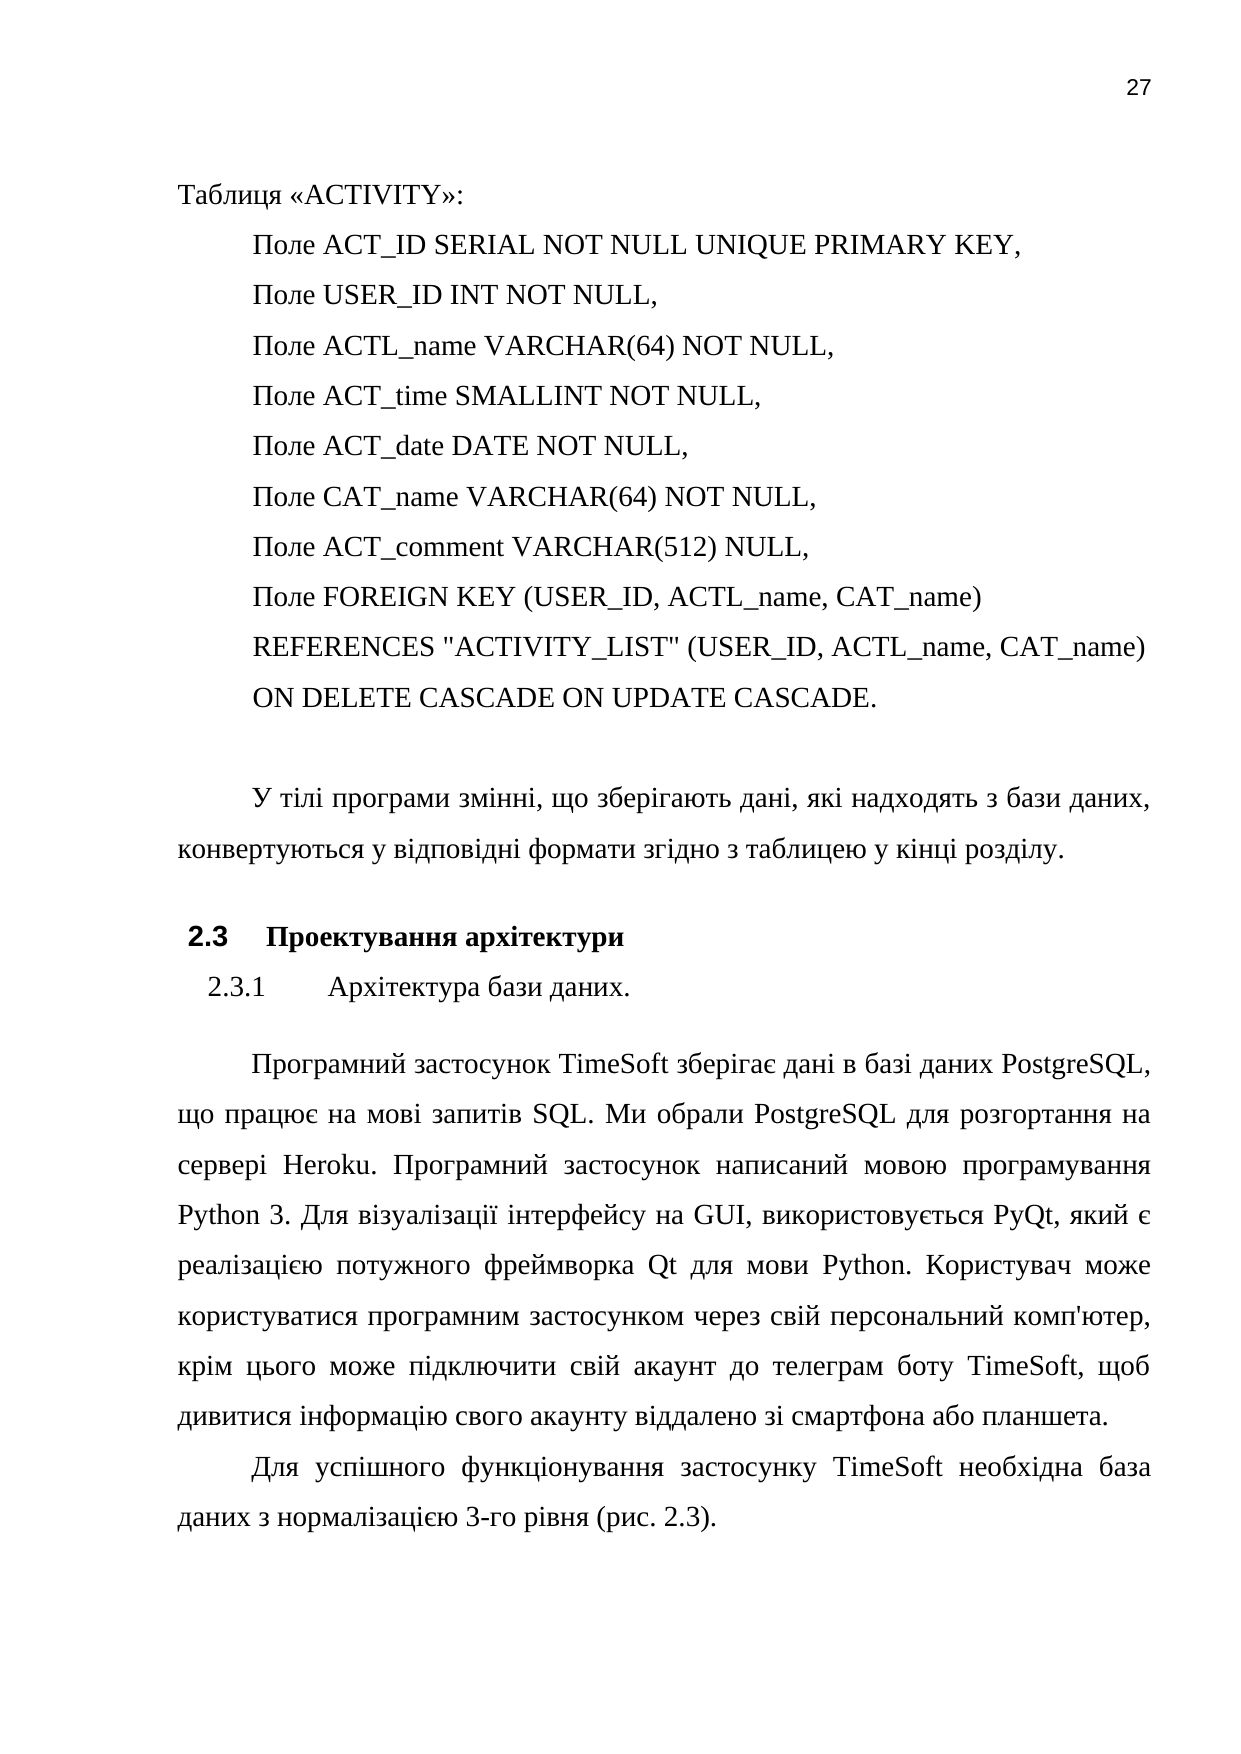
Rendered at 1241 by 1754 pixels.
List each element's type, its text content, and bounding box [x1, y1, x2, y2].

text Поле CAT_name VARCHAR(64) NOT NULL, [252, 479, 1152, 512]
text Таблиця «ACTIVITY»: [177, 177, 1152, 210]
text Програмний застосунок TimeSoft зберігає дані в базі даних PostgreSQL, що працює на мові запитів SQL. Ми обрали PostgreSQL для розгортання на сервері Heroku. Програмний застосунок написаний мовою програмування Python 3. Для візуалізації інтерфейсу на GUI, використовується PyQt, який є реалізацією потужного фреймворка Qt для мови Python. Користувач може користуватися програмним застосунком через свій персональний комп'ютер, крім цього може підключити свій акаунт до телеграм боту TimeSoft, щоб дивитися інформацію свого акаунту віддалено зі смартфона або планшета. [177, 1046, 1152, 1432]
text Поле ACT_time SMALLINT NOT NULL, [252, 378, 1152, 412]
text Поле ACTL_name VARCHAR(64) NOT NULL, [252, 328, 1152, 361]
text REFERENCES "ACTIVITY_LIST" (USER_ID, ACTL_name, CAT_name) [252, 629, 1152, 663]
subtitle Проектування архітектури [228, 919, 1152, 952]
text У тілі програми змінні, що зберігають дані, які надходять з бази даних, конвертуються у відповідні формати згідно з таблицею у кінці розділу. [177, 781, 1152, 864]
text Поле ACT_comment VARCHAR(512) NULL, [252, 529, 1152, 562]
list Архітектура бази даних. [177, 969, 1152, 1003]
text Поле USER_ID INT NOT NULL, [252, 277, 1152, 311]
text Для успішного функціонування застосунку TimeSoft необхідна база даних з нормалізацією 3-го рівня (рис. 2.3). [177, 1449, 1152, 1532]
text Поле ACT_date DATE NOT NULL, [252, 428, 1152, 462]
text ON DELETE CASCADE ON UPDATE CASCADE. [252, 680, 1152, 713]
text Поле FOREIGN KEY (USER_ID, ACTL_name, CAT_name) [252, 579, 1152, 613]
text Поле ACT_ID SERIAL NOT NULL UNIQUE PRIMARY KEY, [252, 227, 1152, 261]
